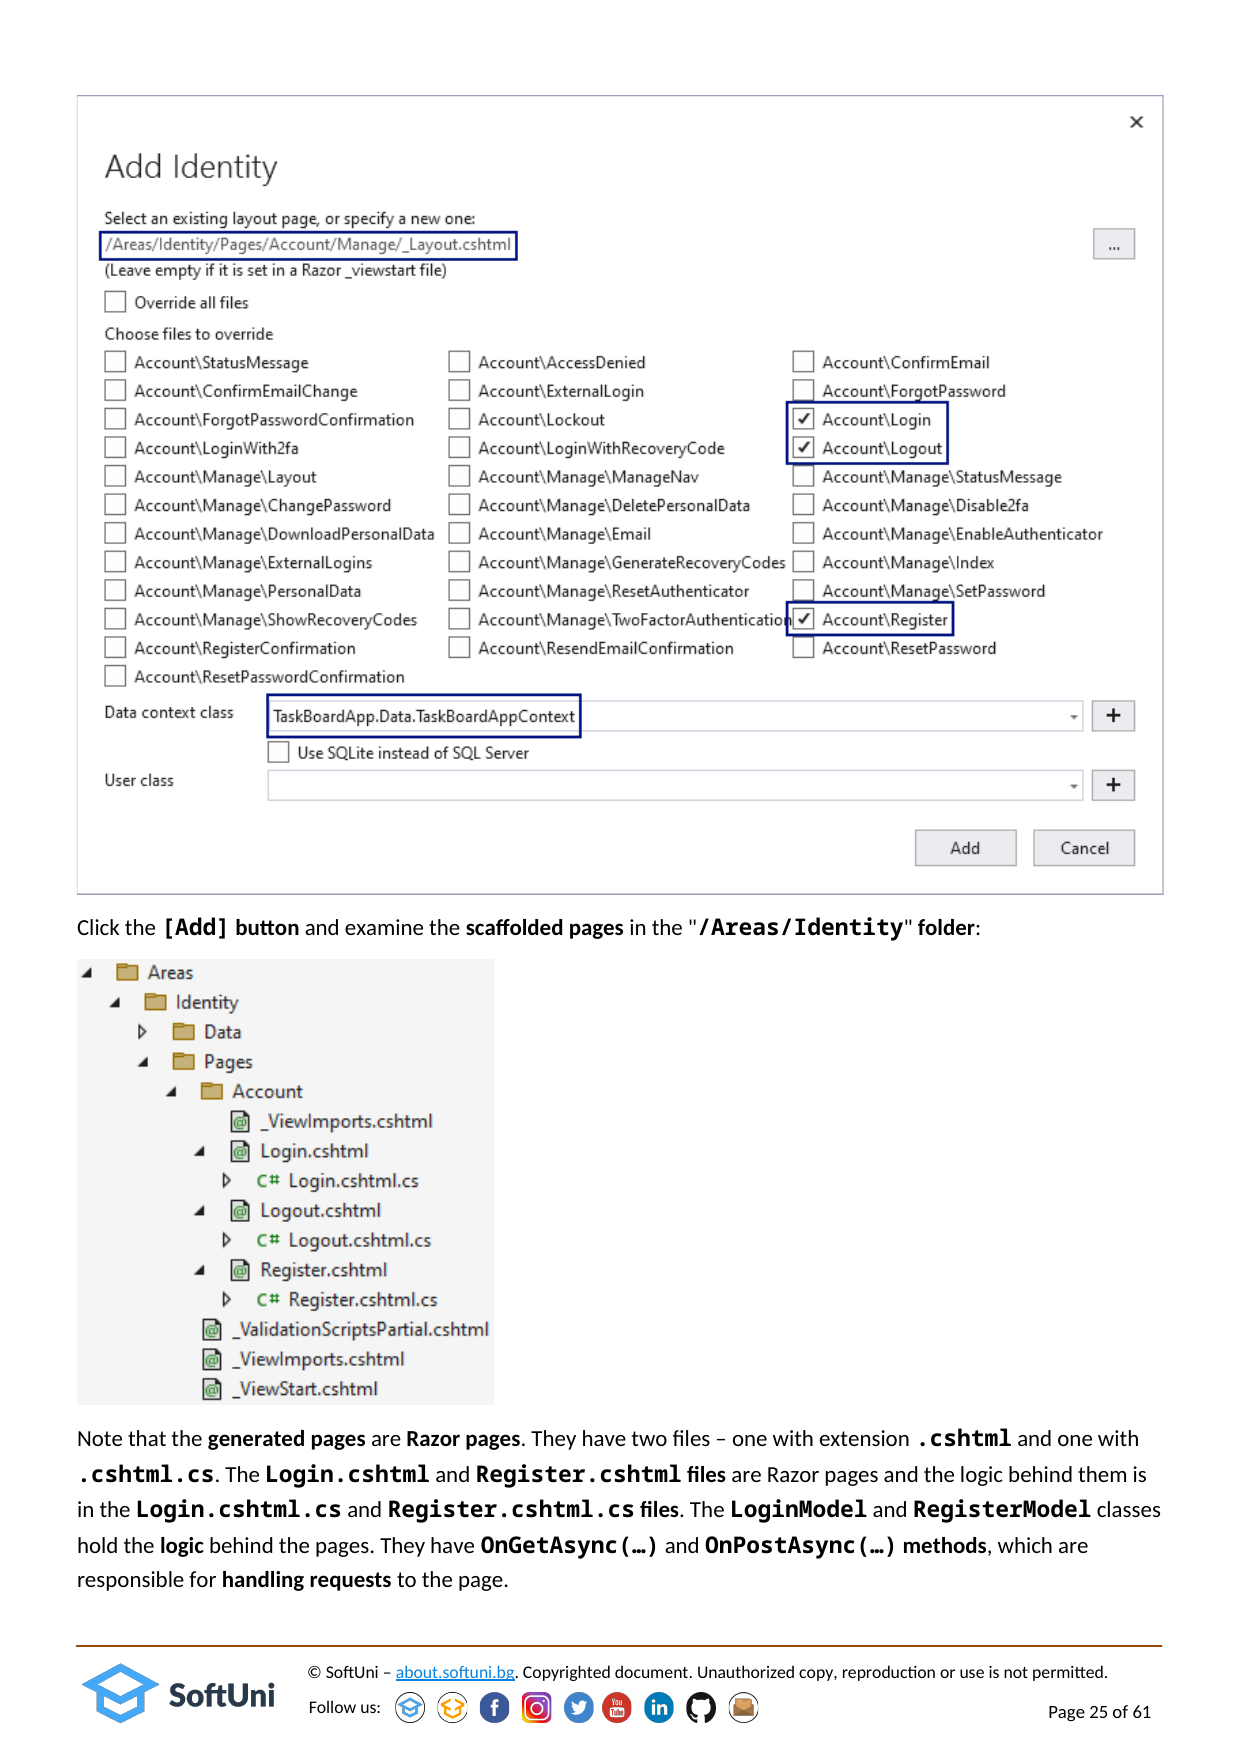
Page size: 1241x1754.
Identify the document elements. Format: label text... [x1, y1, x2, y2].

picture [564, 1692, 594, 1723]
picture [665, 1692, 674, 1701]
picture [479, 1692, 510, 1723]
picture [665, 1714, 674, 1723]
text Note that the generated pages are Razor pages. They have two files – one with extension .cshtml and one with .cshtml.cs. The Login.cshtml and Register.cshtml files are Razor pages and the logic behind them is in the Login.cshtml.cs and Register.cshtml.cs files. The LoginModel and RegisterModel classes hold the logic behind the pages. They have OnGetAsync(…) and OnPostAsync(…) methods, which are responsible for handling requests to the page. [77, 1422, 1163, 1593]
picture [644, 1714, 653, 1723]
picture [658, 1705, 667, 1714]
picture [75, 1658, 281, 1729]
picture [437, 1692, 468, 1723]
picture [76, 95, 1164, 895]
text Click the [Add] button and examine the scaffolded pages in the "/Areas/Identity" folder: [77, 911, 1163, 942]
picture [602, 1692, 632, 1723]
picture [728, 1692, 759, 1723]
picture [644, 1692, 653, 1701]
picture [686, 1692, 716, 1723]
picture [76, 959, 494, 1405]
picture [522, 1692, 552, 1723]
picture [395, 1692, 425, 1723]
